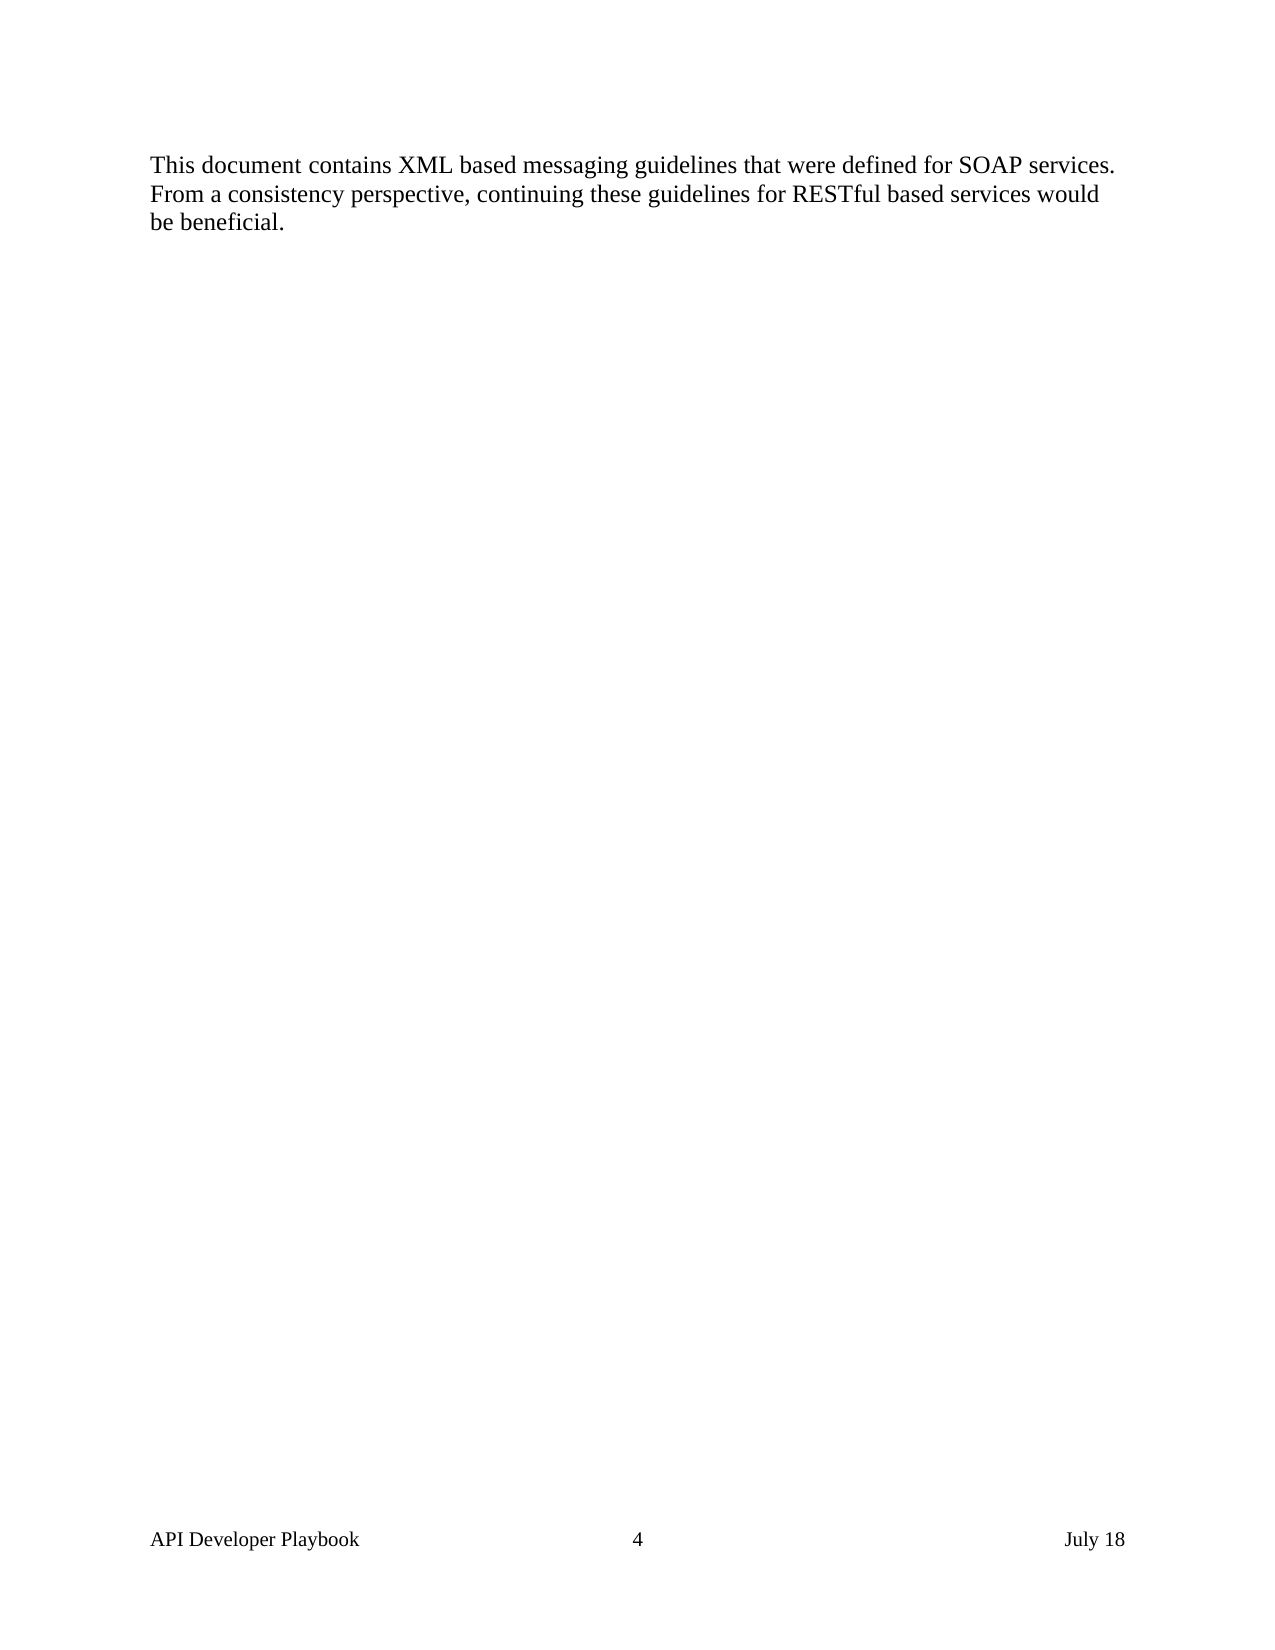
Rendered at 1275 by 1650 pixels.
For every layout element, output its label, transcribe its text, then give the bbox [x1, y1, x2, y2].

text This document contains XML based messaging guidelines that were defined for SOAP services. From a consistency perspective, continuing these guidelines for RESTful based services would be beneficial. [150, 150, 1125, 236]
